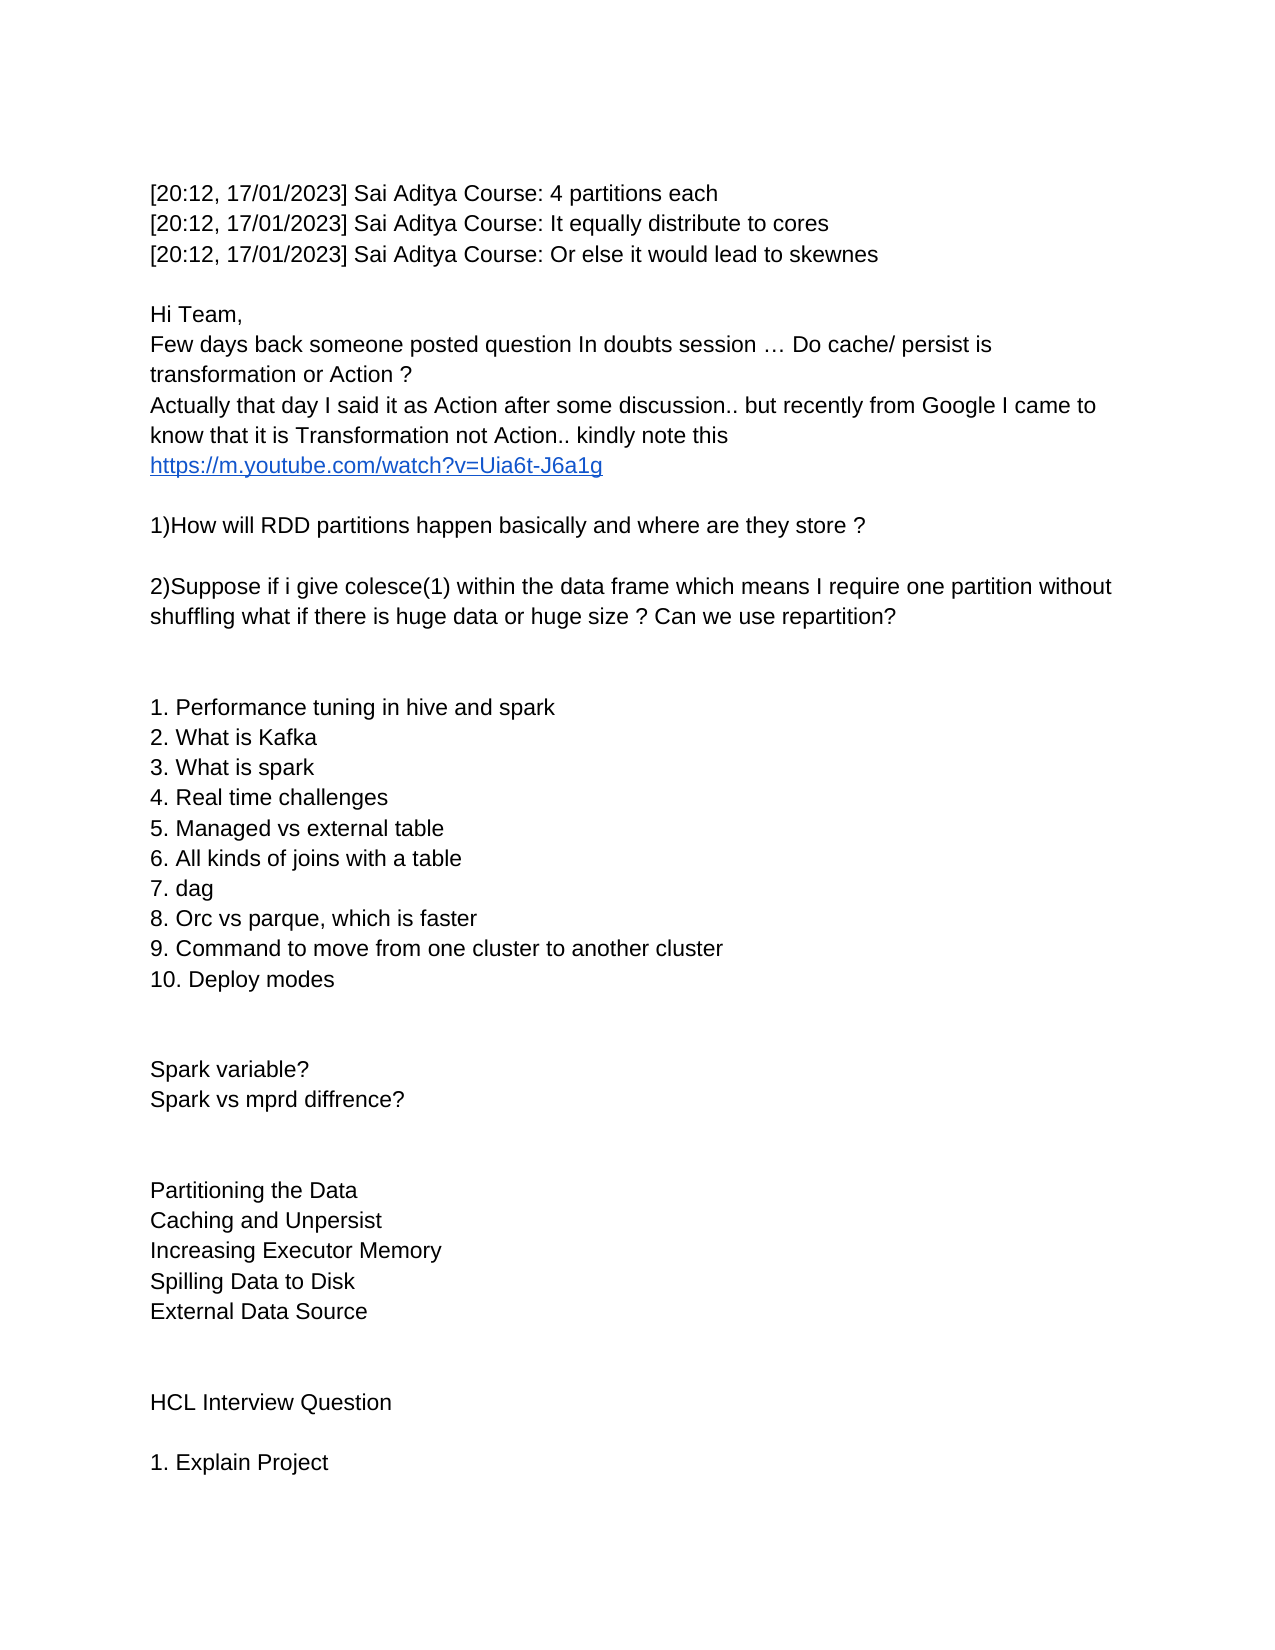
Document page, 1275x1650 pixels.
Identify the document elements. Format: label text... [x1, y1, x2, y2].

text 7. dag [150, 875, 1125, 901]
text 10. Deploy modes [150, 966, 1125, 992]
text 9. Command to move from one cluster to another cluster [150, 935, 1125, 962]
text Caching and Unpersist [150, 1207, 1125, 1234]
text [20:12, 17/01/2023] Sai Aditya Course: It equally distribute to cores [150, 210, 1125, 237]
text External Data Source [150, 1298, 1125, 1324]
text 2. What is Kafka [150, 724, 1125, 750]
text Increasing Executor Memory [150, 1237, 1125, 1264]
text 1. Performance tuning in hive and spark [150, 694, 1125, 720]
text 1)How will RDD partitions happen basically and where are they store ? [150, 512, 1125, 539]
text https://m.youtube.com/watch?v=Uia6t-J6a1g [150, 452, 1125, 478]
text 5. Managed vs external table [150, 814, 1125, 841]
text Spark vs mprd diffrence? [150, 1086, 1125, 1113]
text Spilling Data to Disk [150, 1268, 1125, 1294]
text 6. All kinds of joins with a table [150, 845, 1125, 871]
text 1. Explain Project [150, 1449, 1125, 1475]
text Few days back someone posted question In doubts session … Do cache/ persist is transformation or Action ? [150, 331, 1125, 388]
text 2)Suppose if i give colesce(1) within the data frame which means I require one partition without shuffling what if there is huge data or huge size ? Can we use repartition? [150, 573, 1125, 629]
text [20:12, 17/01/2023] Sai Aditya Course: 4 partitions each [150, 180, 1125, 207]
text Hi Team, [150, 301, 1125, 327]
text Spark variable? [150, 1056, 1125, 1083]
text 4. Real time challenges [150, 784, 1125, 811]
text 8. Orc vs parque, which is faster [150, 905, 1125, 932]
text Partitioning the Data [150, 1177, 1125, 1203]
text [20:12, 17/01/2023] Sai Aditya Course: Or else it would lead to skewnes [150, 241, 1125, 267]
text HCL Interview Question [150, 1388, 1125, 1415]
text 3. What is spark [150, 754, 1125, 781]
text Actually that day I said it as Action after some discussion.. but recently from Google I came to know that it is Transformation not Action.. kindly note this [150, 392, 1125, 448]
